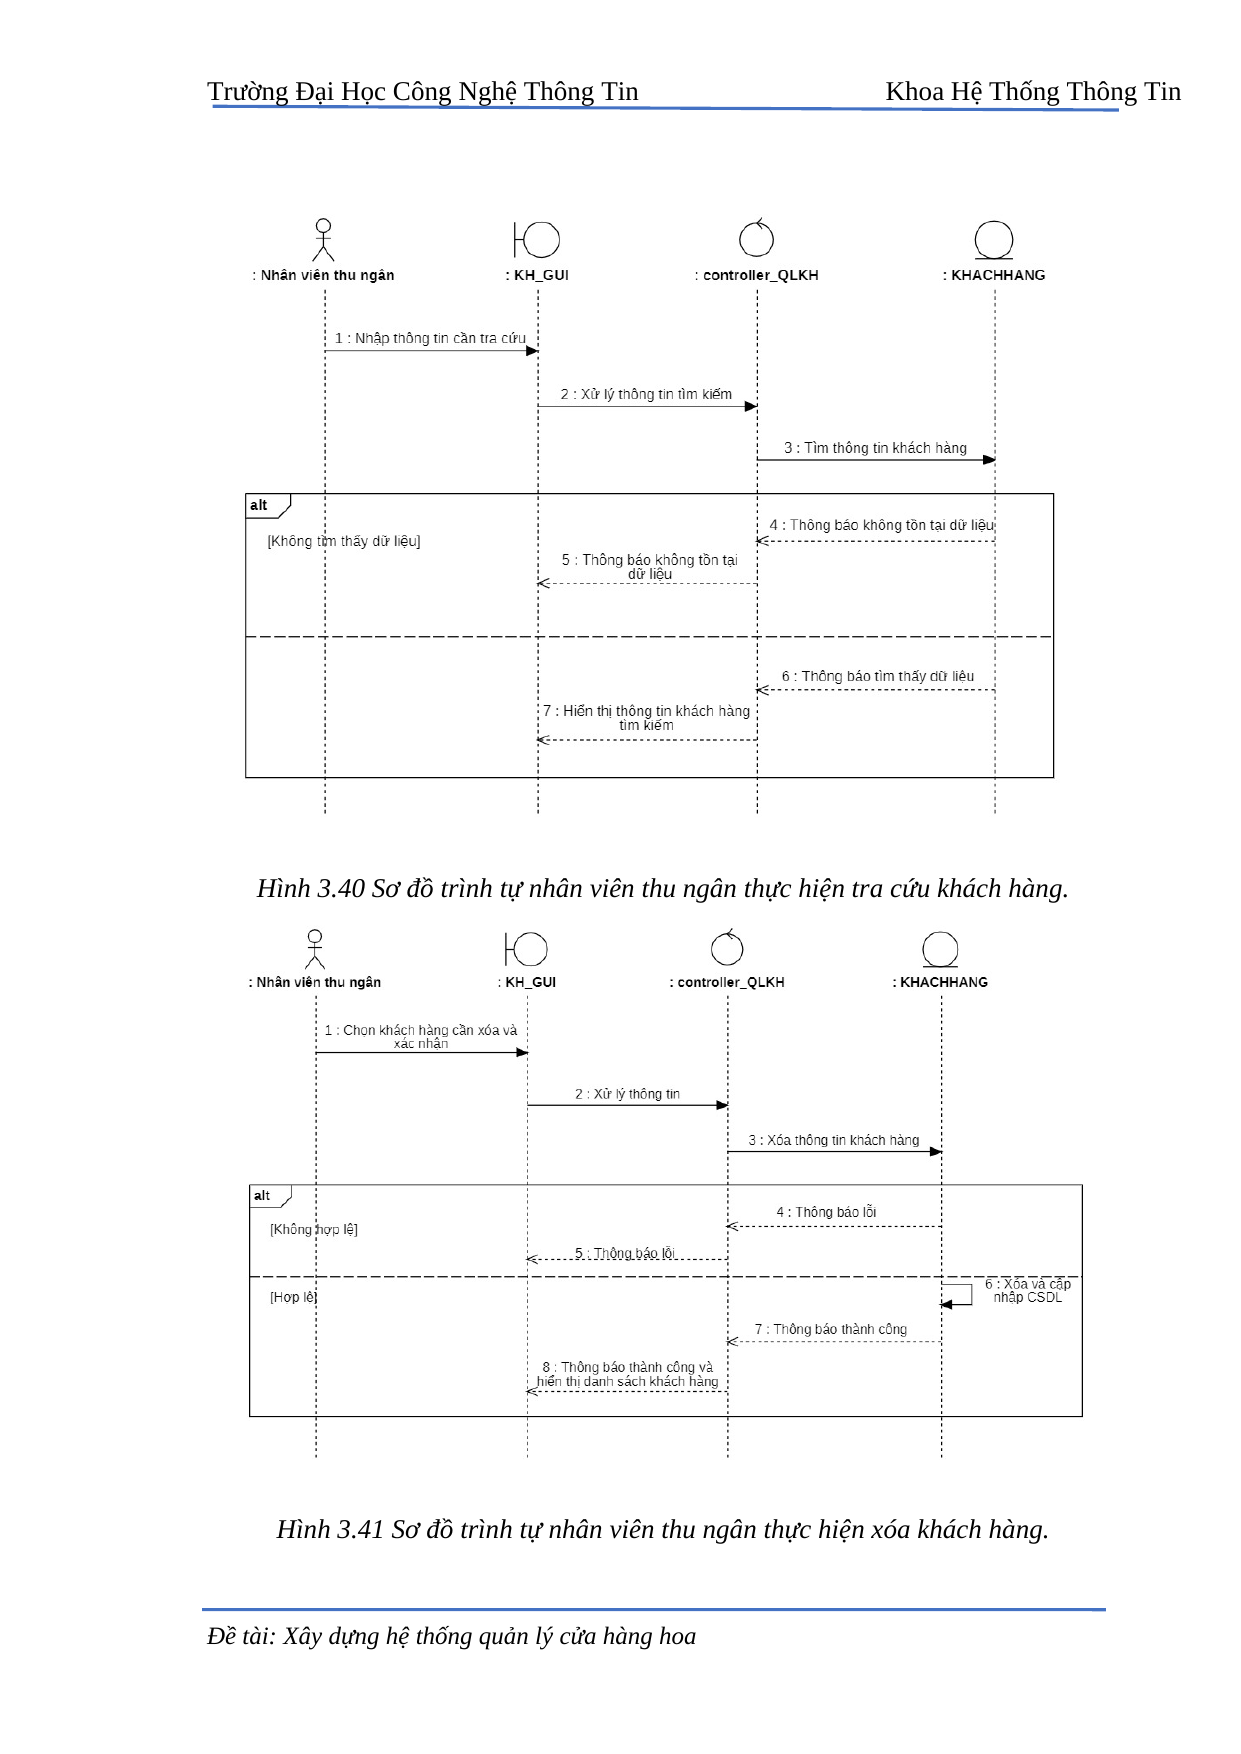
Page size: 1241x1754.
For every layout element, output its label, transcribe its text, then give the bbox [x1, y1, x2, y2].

text Hình 3.40 Sơ đồ trình tự nhân viên thu ngân thực hiện tra cứu khách hàng. [207, 872, 1122, 903]
text Hình 3.41 Sơ đồ trình tự nhân viên thu ngân thực hiện xóa khách hàng. [207, 1513, 1122, 1544]
picture [206, 918, 1123, 1498]
picture [206, 206, 1123, 857]
